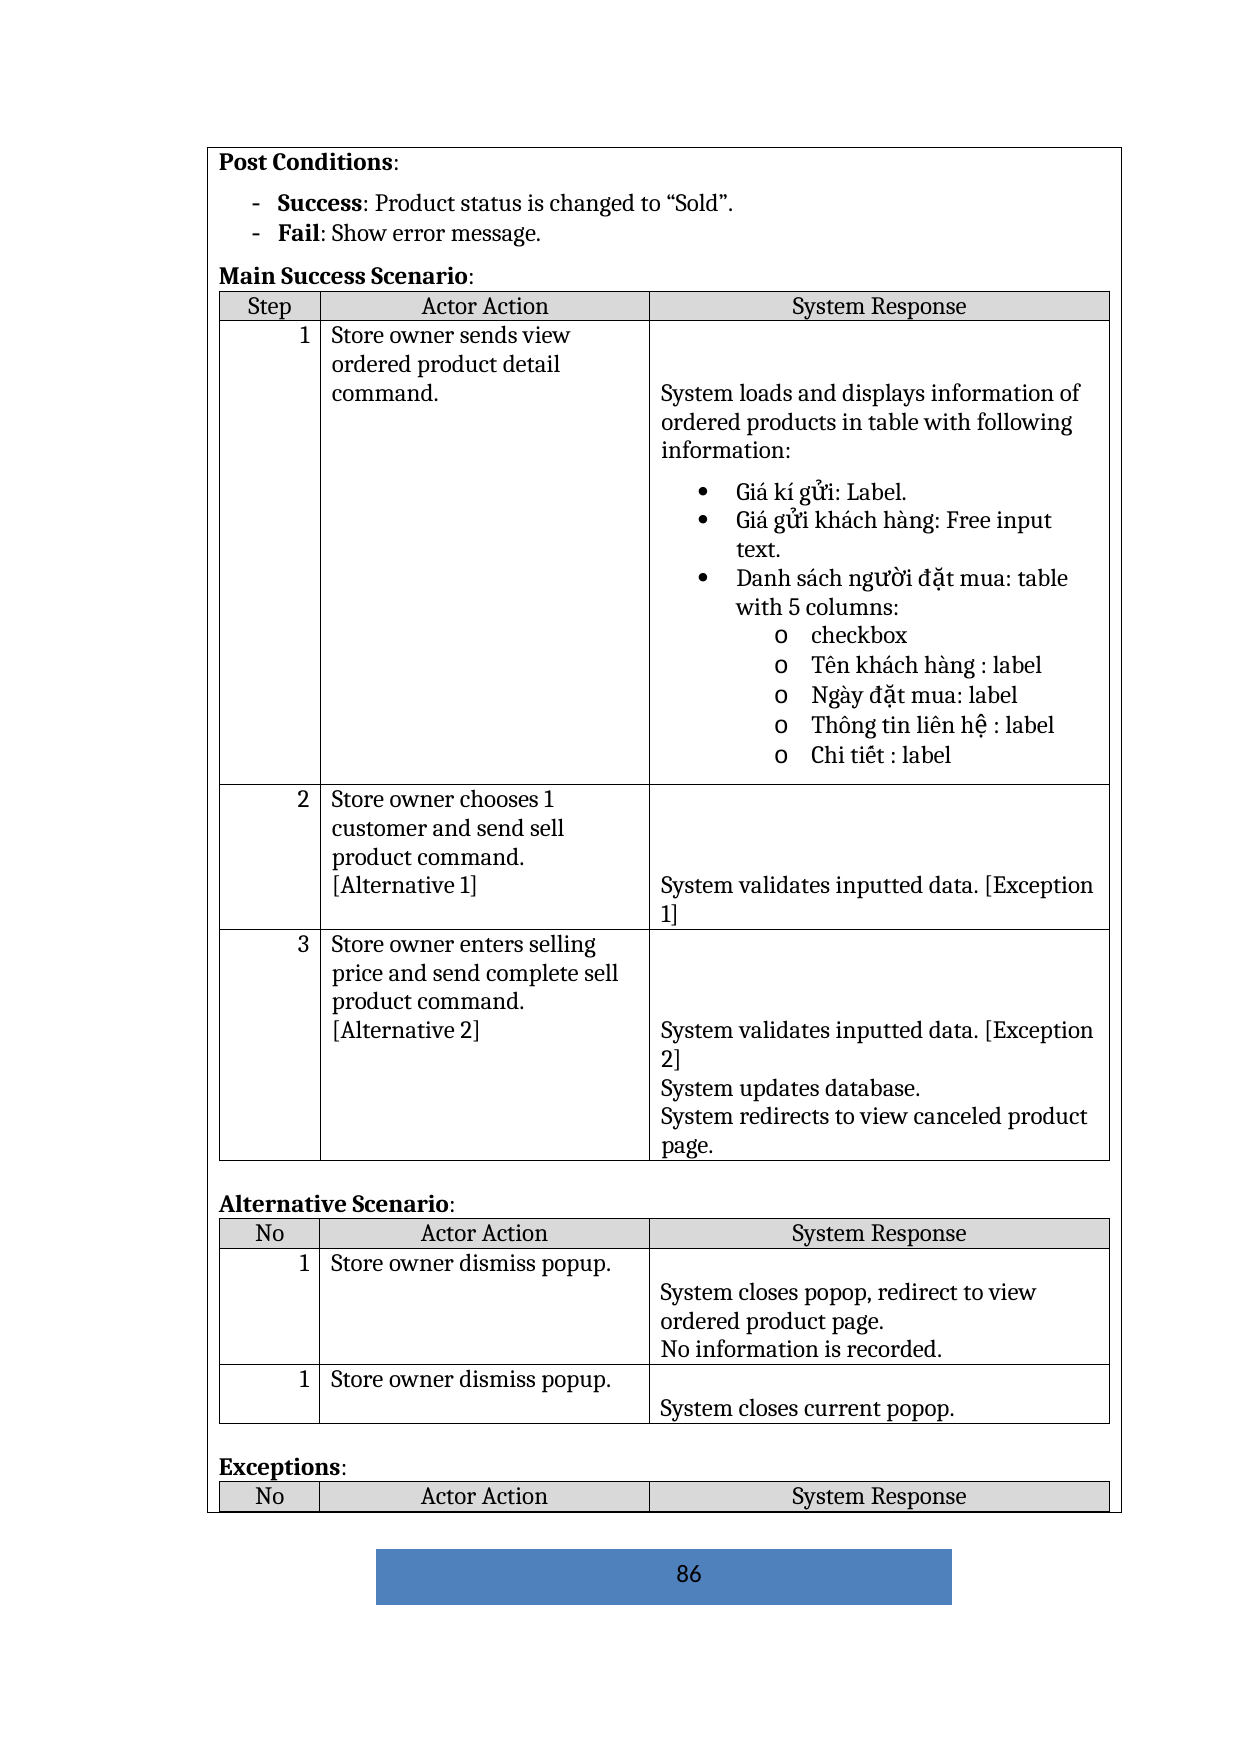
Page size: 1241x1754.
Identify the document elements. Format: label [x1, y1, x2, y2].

table_cell [208, 148, 1121, 1512]
